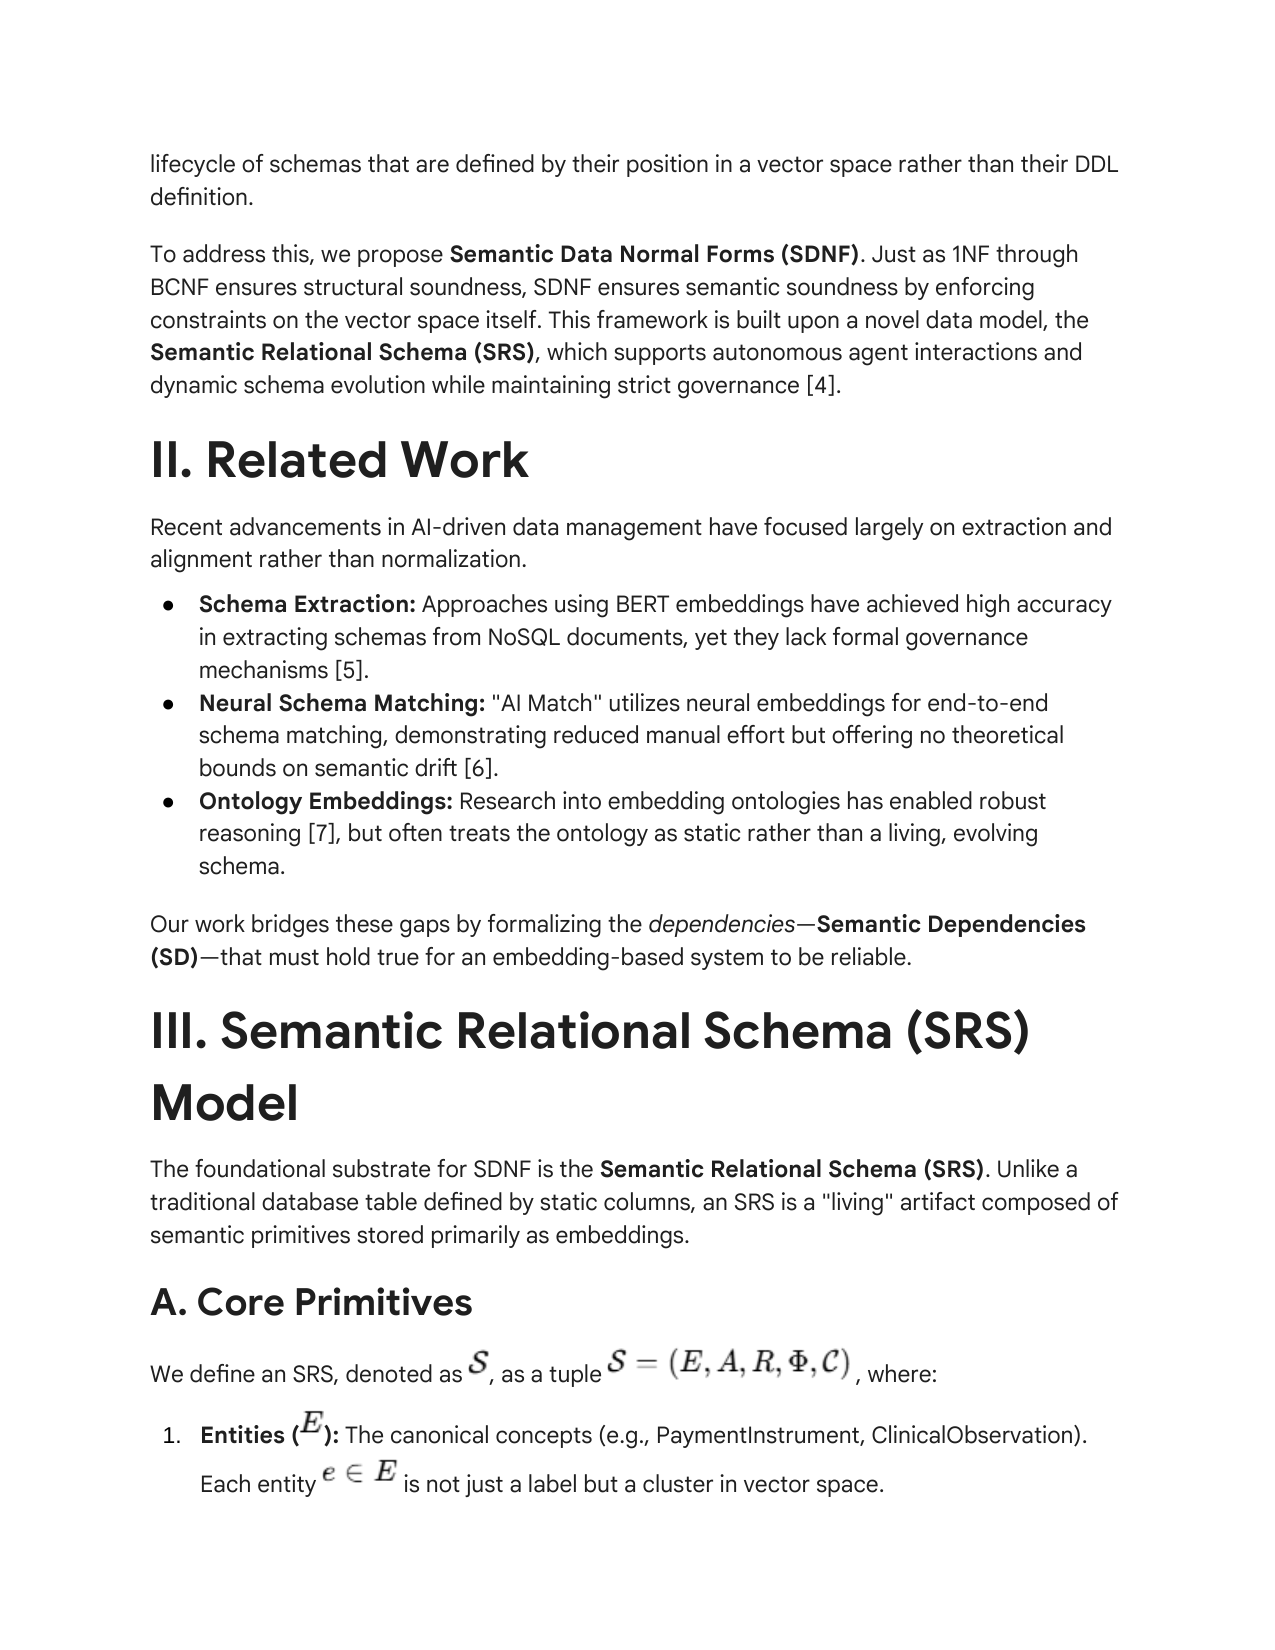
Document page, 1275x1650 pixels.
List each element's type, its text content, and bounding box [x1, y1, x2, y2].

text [150, 150, 1125, 211]
list Entities (): The canonical concepts (e.g., PaymentInstrument, ClinicalObservation). Each entity is not just a label but a cluster in vector space. [162, 1405, 1125, 1498]
picture [322, 1454, 398, 1492]
list Ontology Embeddings: Research into embedding ontologies has enabled robust reasoning [7], but often treats the ontology as static rather than a living, evolving schema. [161, 787, 1125, 881]
picture [299, 1405, 324, 1444]
text We define an SRS, denoted as , as a tuple , where: [150, 1345, 1125, 1389]
text Our work bridges these gaps by formalizing the dependencies—Semantic Dependencies (SD)—that must hold true for an embedding-based system to be reliable. [150, 910, 1125, 972]
text Recent advancements in AI-driven data management have focused largely on extraction and alignment rather than normalization. [150, 513, 1125, 574]
list Neural Schema Matching: "AI Match" utilizes neural embeddings for end-to-end schema matching, demonstrating reduced manual effort but offering no theoretical bounds on semantic drift [6]. [161, 689, 1125, 783]
subtitle A. Core Primitives [150, 1279, 1125, 1326]
subtitle III. Semantic Relational Schema (SRS) Model [150, 1001, 1125, 1134]
picture [607, 1345, 856, 1383]
picture [468, 1345, 489, 1383]
text The foundational substrate for SDNF is the Semantic Relational Schema (SRS). Unlike a traditional database table defined by static columns, an SRS is a "living" artifact composed of semantic primitives stored primarily as embeddings. [150, 1156, 1125, 1250]
text To address this, we propose Semantic Data Normal Forms (SDNF). Just as 1NF through BCNF ensures structural soundness, SDNF ensures semantic soundness by enforcing constraints on the vector space itself. This framework is built upon a novel data model, the Semantic Relational Schema (SRS), which supports autonomous agent interactions and dynamic schema evolution while maintaining strict governance [4]. [150, 240, 1125, 400]
list Schema Extraction: Approaches using BERT embeddings have achieved high accuracy in extracting schemas from NoSQL documents, yet they lack formal governance mechanisms [5]. [161, 591, 1125, 685]
subtitle II. Related Work [150, 429, 1125, 492]
